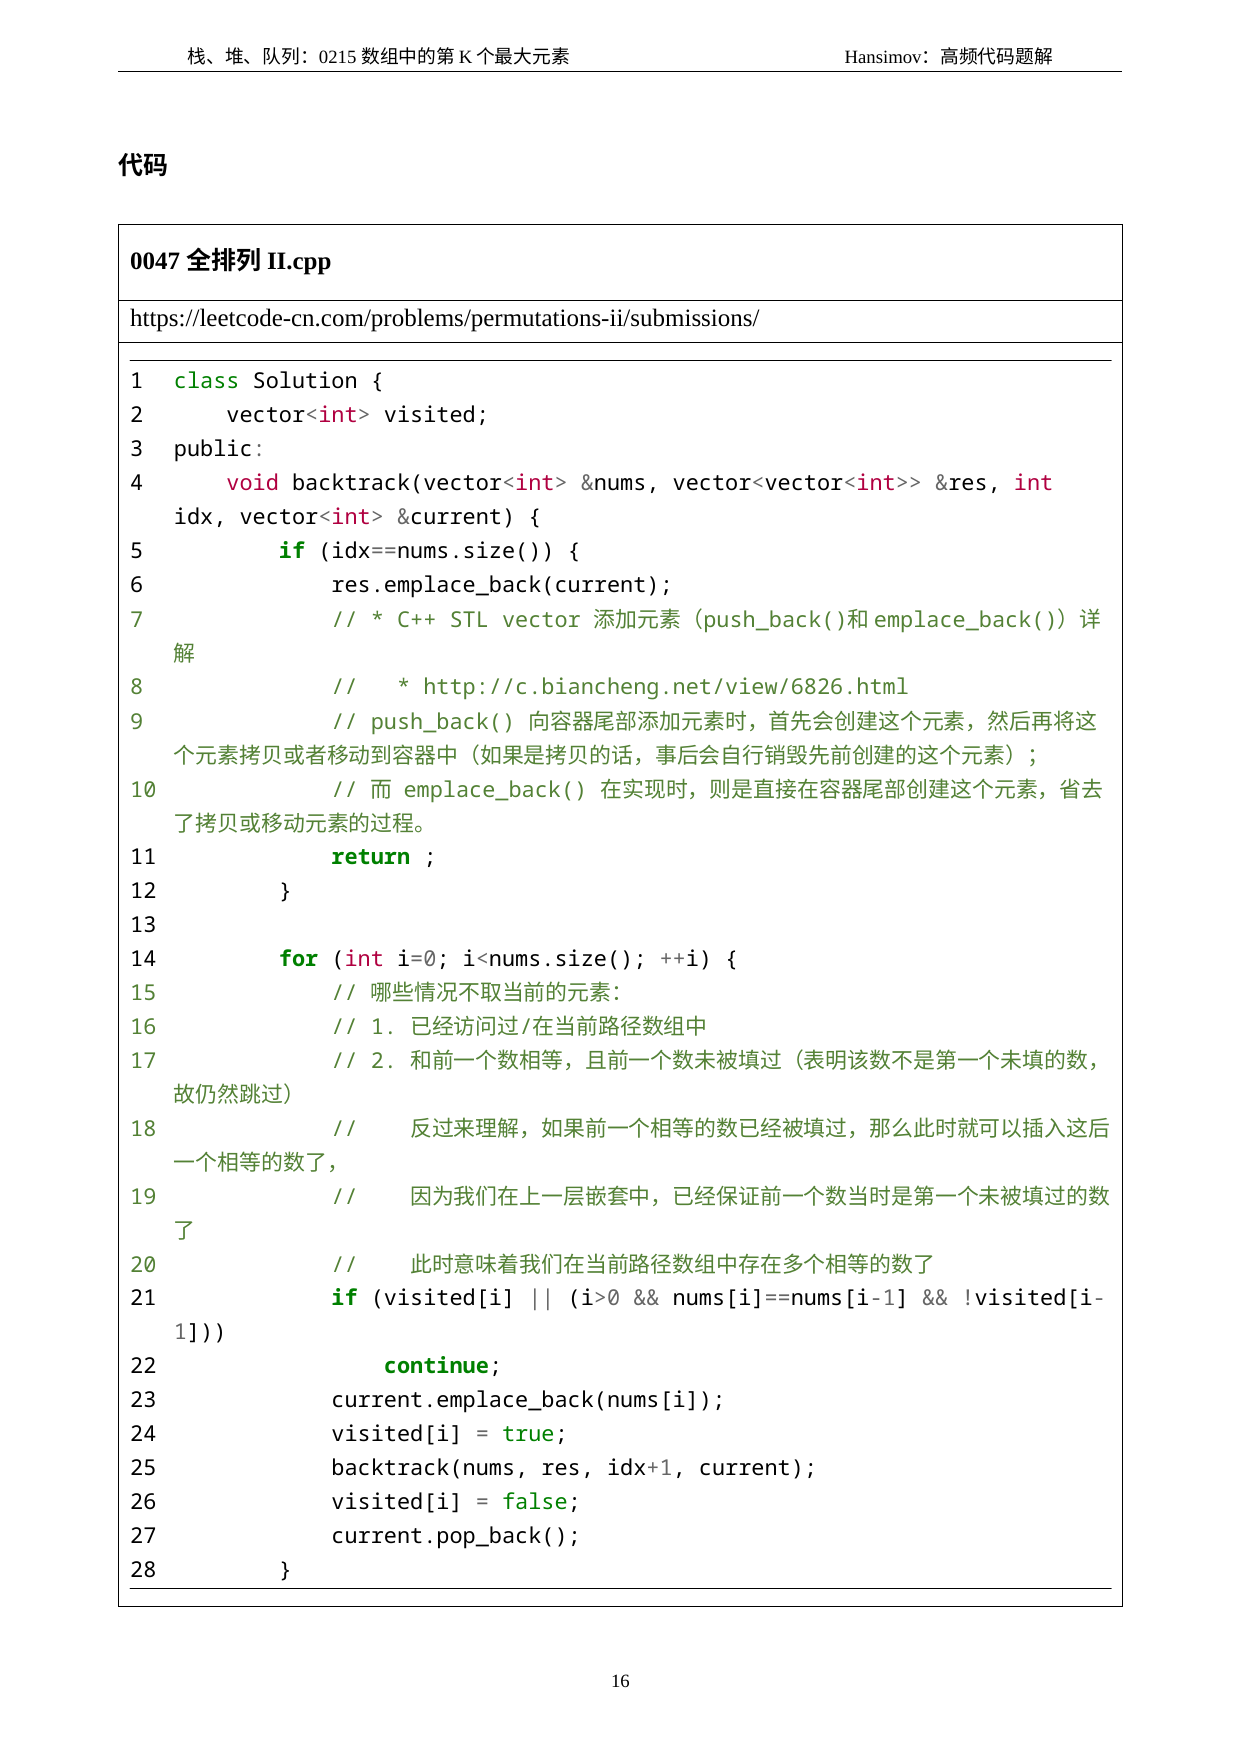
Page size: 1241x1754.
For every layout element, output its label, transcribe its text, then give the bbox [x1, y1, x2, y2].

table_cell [119, 343, 1122, 1606]
table_cell https://leetcode-cn.com/problems/permutations-ii/submissions/ [119, 301, 1122, 342]
table_header 0047 全排列 II.cpp [119, 225, 1122, 300]
subtitle 代码 [118, 130, 1097, 198]
